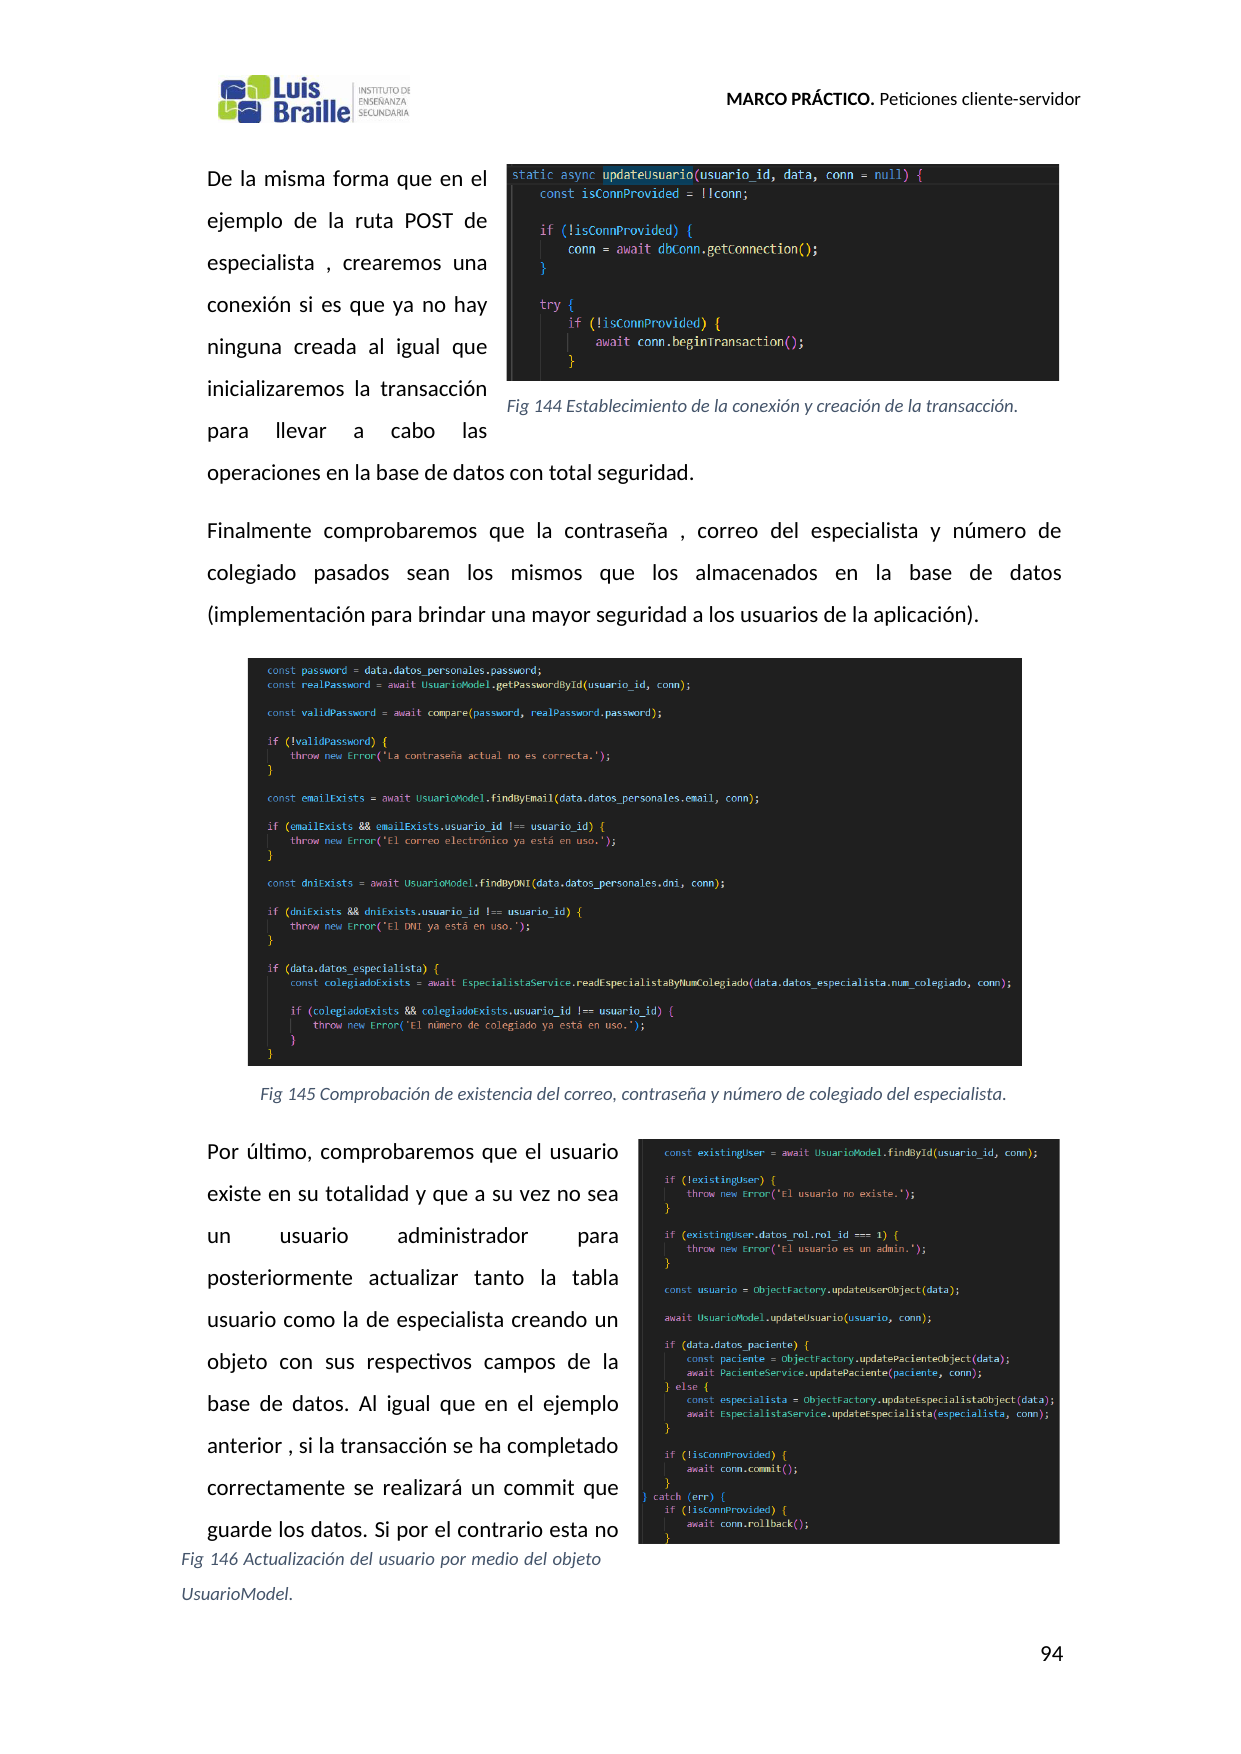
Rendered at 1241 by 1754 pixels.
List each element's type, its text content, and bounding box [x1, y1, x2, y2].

picture [247, 658, 1022, 1066]
text Fig 145 Comprobación de existencia del correo, contraseña y número de colegiado del especialista. [207, 1082, 1063, 1105]
picture [637, 1139, 1059, 1543]
picture [506, 164, 1059, 381]
text Finalmente comprobaremos que la contraseña , correo del especialista y número de colegiado pasados sean los mismos que los almacenados en la base de datos (implementación para brindar una mayor seguridad a los usuarios de la aplicación). [207, 516, 1063, 628]
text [207, 1137, 1063, 1543]
